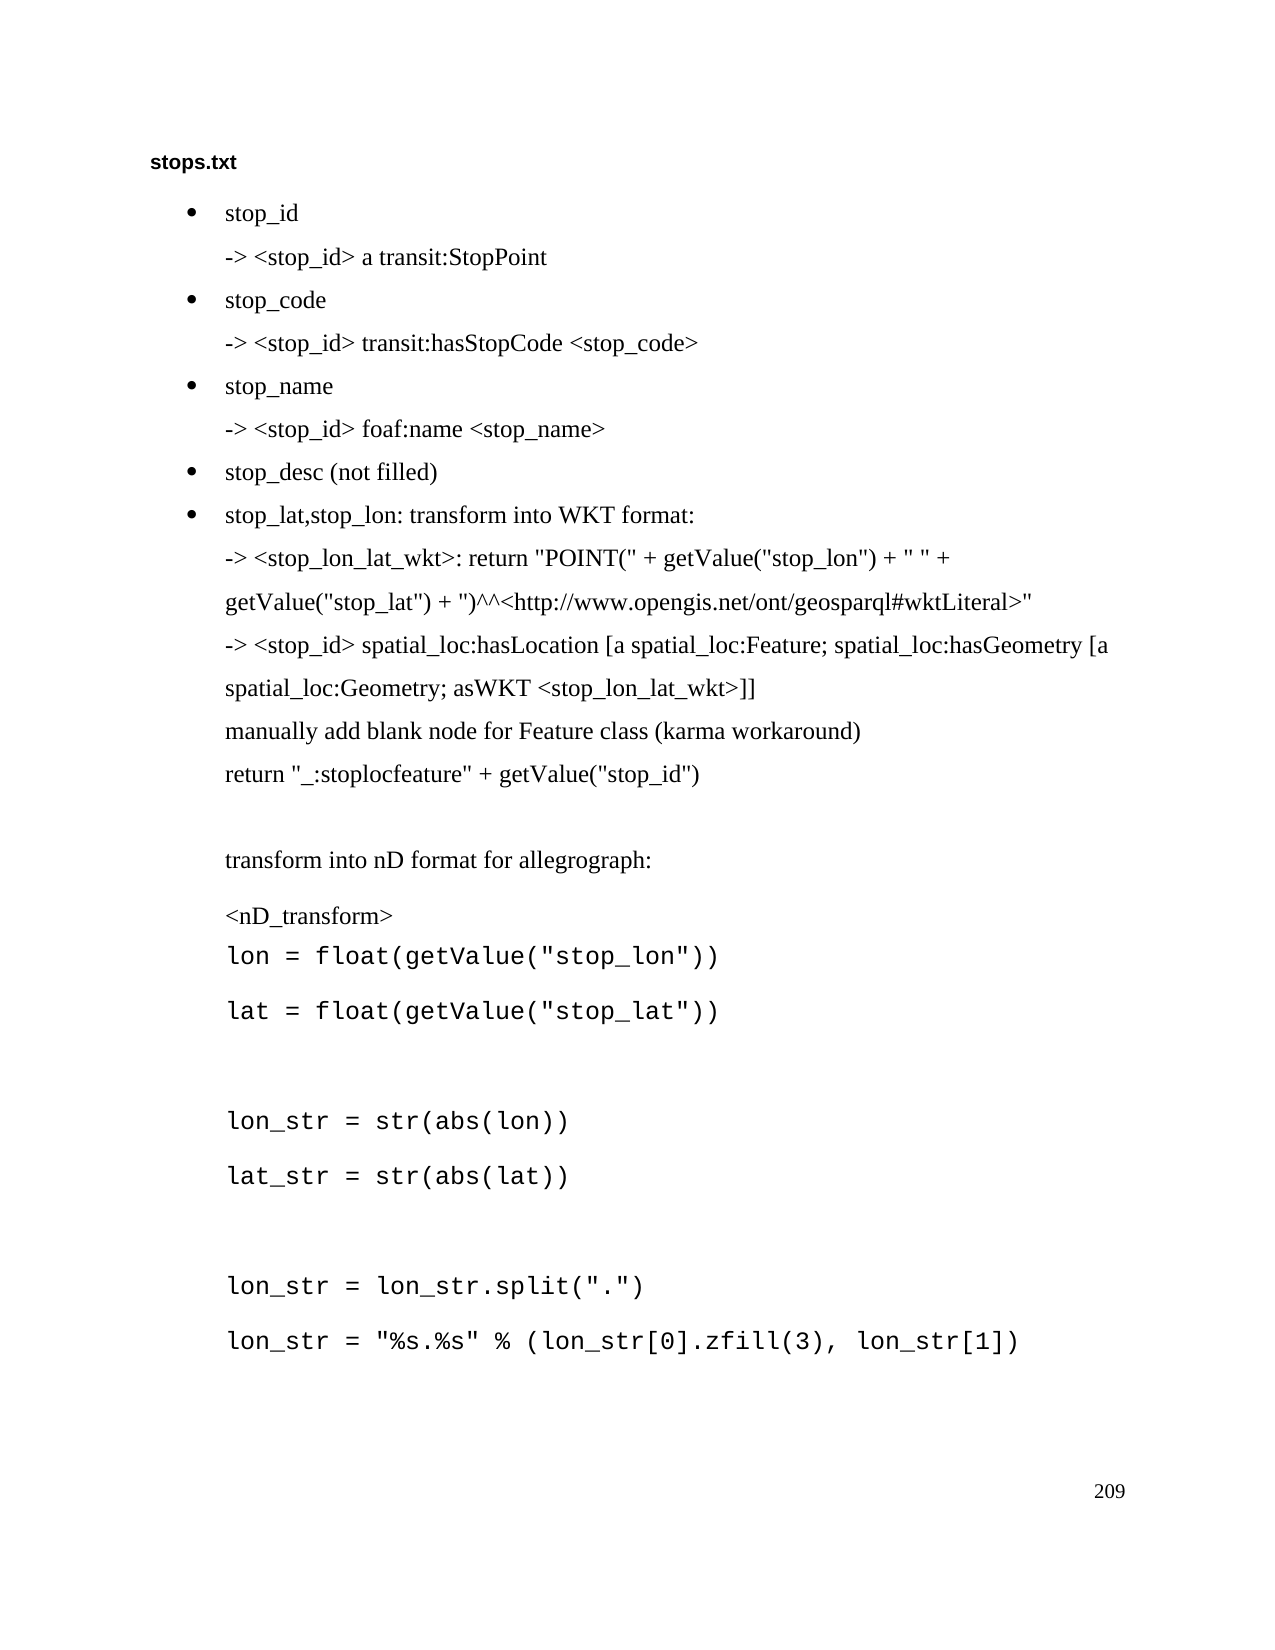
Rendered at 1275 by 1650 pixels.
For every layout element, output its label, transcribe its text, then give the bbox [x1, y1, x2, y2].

text lon_str = str(abs(lon)) [225, 1109, 1125, 1137]
text lon_str = "%s.%s" % (lon_str[0].zfill(3), lon_str[1]) [225, 1329, 1125, 1357]
subtitle stops.txt [150, 150, 1125, 174]
list stop_desc (not filled) [187, 457, 1125, 486]
text <nD_transform> lon = float(getValue("stop_lon")) [225, 901, 1125, 972]
list stop_code -> <stop_id> transit:hasStopCode <stop_code> [187, 285, 1125, 357]
list stop_id -> <stop_id> a transit:StopPoint [187, 198, 1125, 270]
list stop_lat,stop_lon: transform into WKT format: -> <stop_lon_lat_wkt>: return "POINT(" + getValue("stop_lon") + " " + getValue("stop_lat") + ")^^<http://www.opengis.net/ont/geosparql#wktLiteral>" -> <stop_id> spatial_loc:hasLocation [a spatial_loc:Feature; spatial_loc:hasGeometry [a spatial_loc:Geometry; asWKT <stop_lon_lat_wkt>]] manually add blank node for Feature class (karma workaround) return "_:stoplocfeature" + getValue("stop_id") transform into nD format for allegrograph: [187, 500, 1125, 874]
text lon_str = lon_str.split(".") [225, 1274, 1125, 1302]
text lat_str = str(abs(lat)) [225, 1164, 1125, 1192]
list stop_name -> <stop_id> foaf:name <stop_name> [187, 371, 1125, 443]
text lat = float(getValue("stop_lat")) [225, 999, 1125, 1027]
